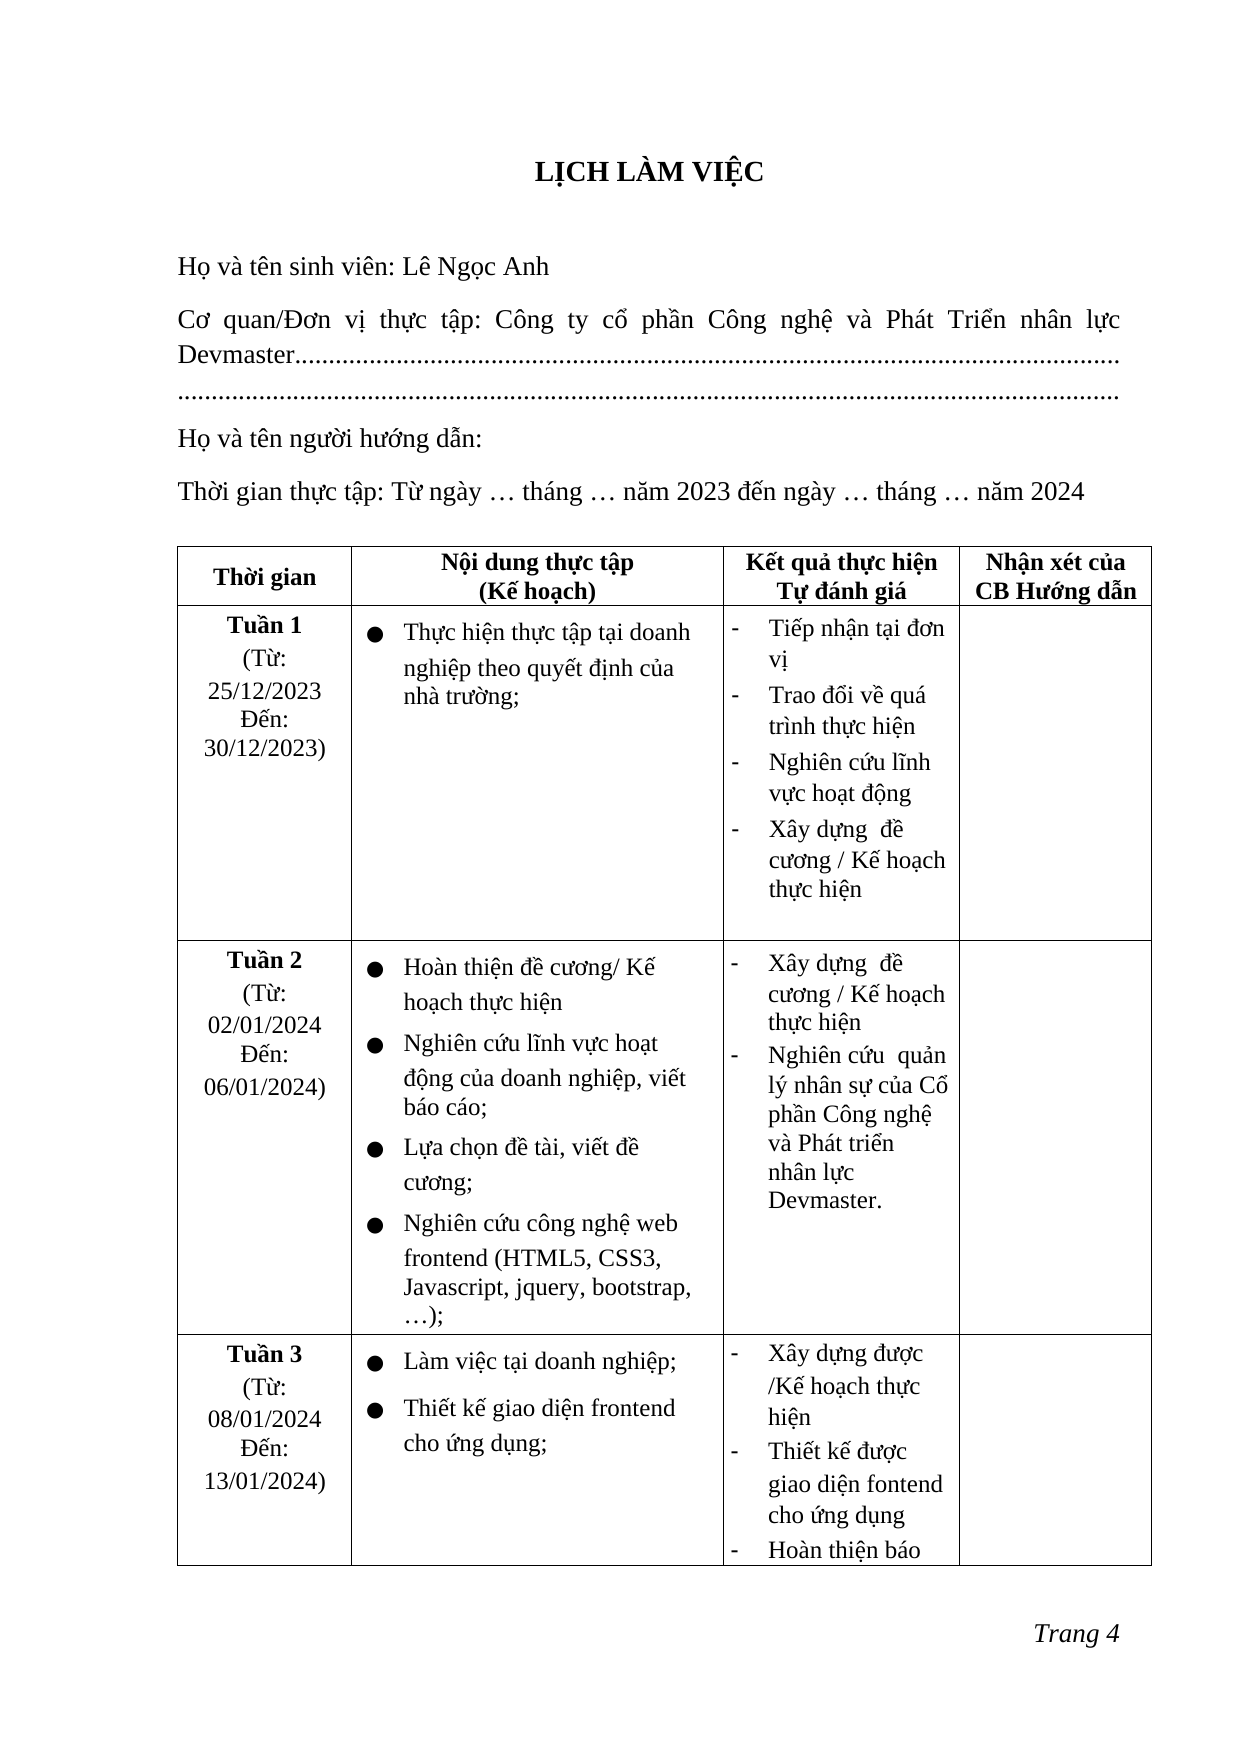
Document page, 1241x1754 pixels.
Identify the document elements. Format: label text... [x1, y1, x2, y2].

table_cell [178, 1335, 351, 1565]
text Cơ quan/Đơn vị thực tập: Công ty cổ phần Công nghệ và Phát Triển nhân lực Devmaster [177, 303, 1122, 405]
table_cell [352, 1335, 723, 1565]
text LỊCH LÀM VIỆC [177, 154, 1122, 187]
table_header Nhận xét của CB Hướng dẫn [960, 547, 1151, 605]
table_cell Tiếp nhận tại đơn vị Trao đổi về quá trình thực hiện Nghiên cứu lĩnh vực hoạt động Xây dựng đề cương / Kế hoạch thực hiện [724, 606, 959, 939]
table_cell Tuần 1 (Từ: 25/12/2023 Đến: 30/12/2023) [178, 606, 351, 939]
table_cell [960, 941, 1151, 1333]
text Họ và tên sinh viên: Lê Ngọc Anh [177, 250, 1122, 281]
table_cell Tuần 2 (Từ: 02/01/2024 Đến: 06/01/2024) [178, 941, 351, 1333]
text Thời gian thực tập: Từ ngày … tháng … năm 2023 đến ngày … tháng … năm 2024 [177, 475, 1122, 506]
table_header Thời gian [178, 547, 351, 605]
text Họ và tên người hướng dẫn: [177, 422, 1122, 453]
table_header Nội dung thực tập (Kế hoạch) [352, 547, 723, 605]
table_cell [724, 1335, 959, 1565]
table_cell [960, 606, 1151, 939]
table_cell [960, 1335, 1151, 1565]
table_cell Xây dựng đề cương / Kế hoạch thực hiện Nghiên cứu quản lý nhân sự của Cổ phần Công nghệ và Phát triển nhân lực Devmaster. [724, 941, 959, 1333]
table_header Kết quả thực hiện Tự đánh giá [724, 547, 959, 605]
table_cell Thực hiện thực tập tại doanh nghiệp theo quyết định của nhà trường; [352, 606, 723, 939]
table_cell Hoàn thiện đề cương/ Kế hoạch thực hiện Nghiên cứu lĩnh vực hoạt động của doanh nghiệp, viết báo cáo; Lựa chọn đề tài, viết đề cương; Nghiên cứu công nghệ web frontend (HTML5, CSS3, Javascript, jquery, bootstrap, …); [352, 941, 723, 1333]
